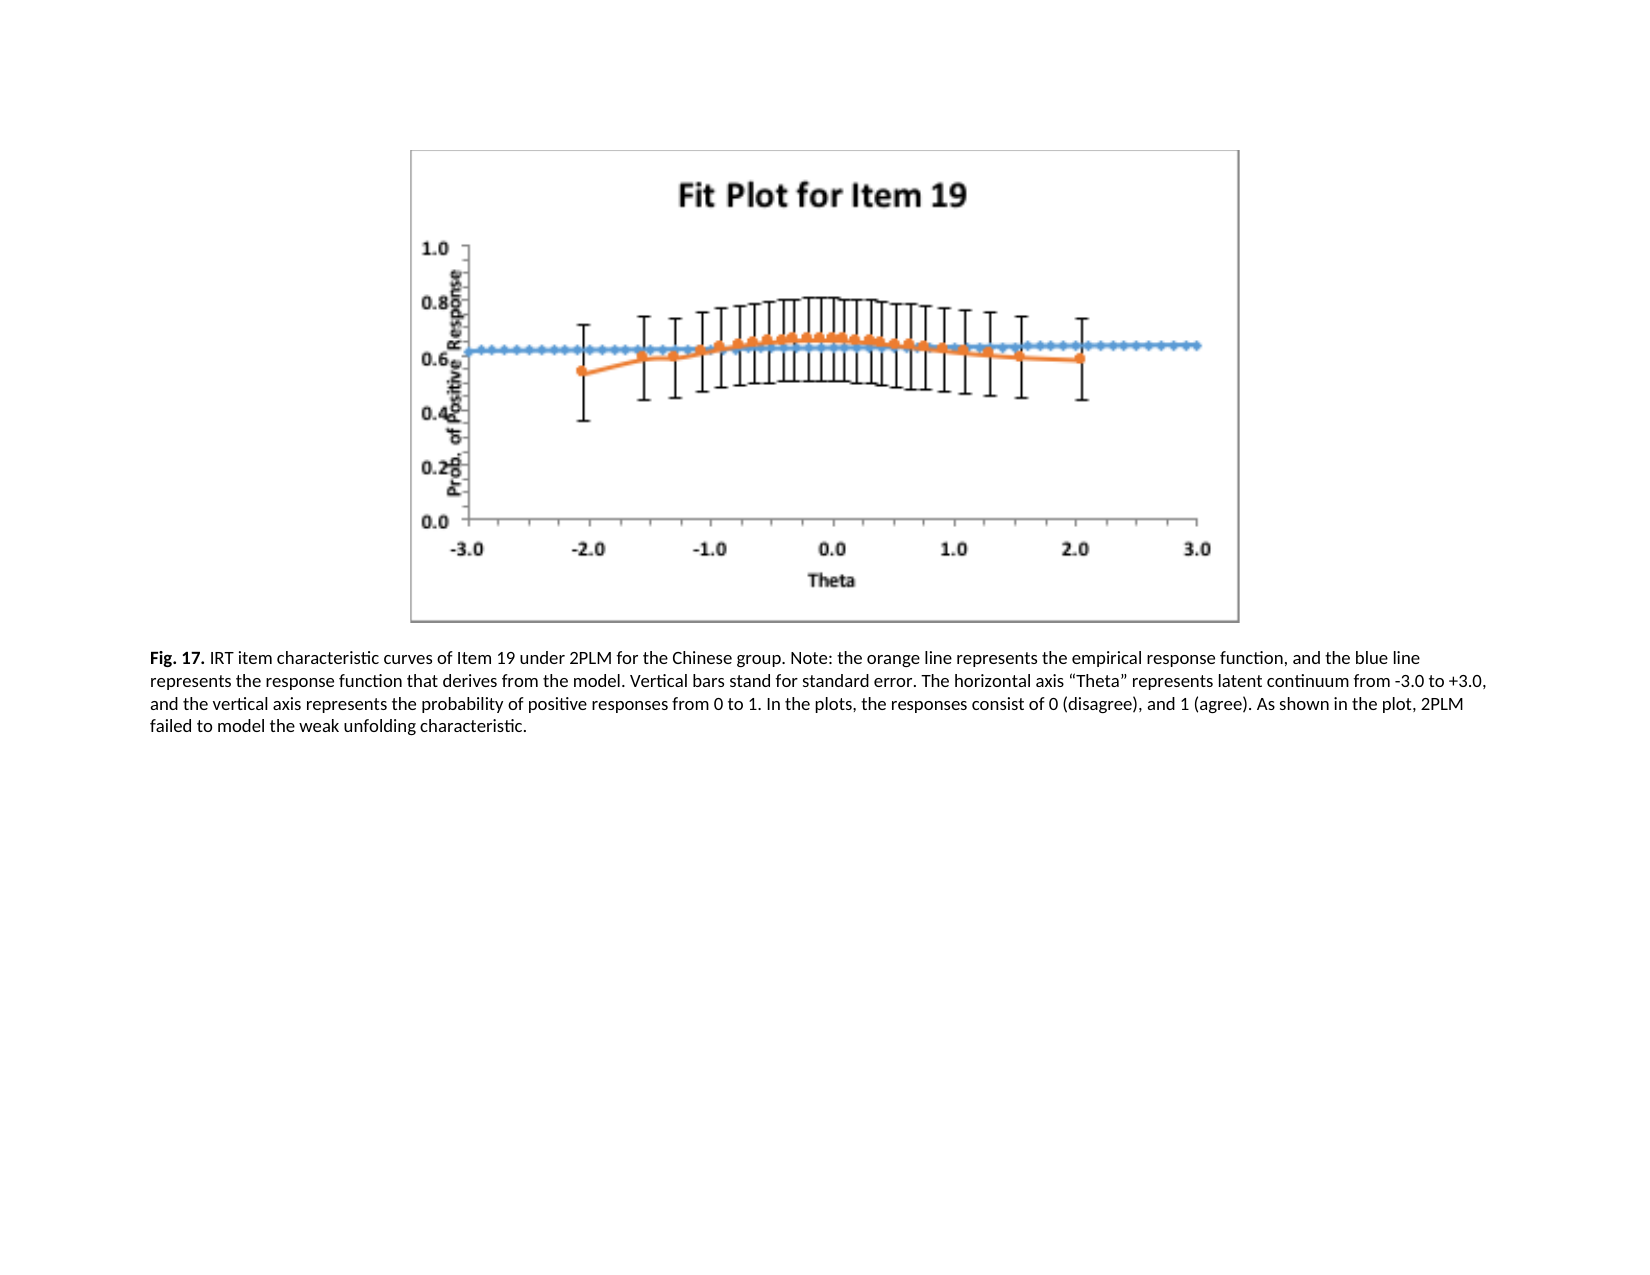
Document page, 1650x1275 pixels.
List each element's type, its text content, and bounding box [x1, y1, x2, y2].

text Fig. 17. IRT item characteristic curves of Item 19 under 2PLM for the Chinese group. Note: the orange line represents the empirical response function, and the blue line represents the response function that derives from the model. Vertical bars stand for standard error. The horizontal axis “Theta” represents latent continuum from -3.0 to +3.0, and the vertical axis represents the probability of positive responses from 0 to 1. In the plots, the responses consist of 0 (disagree), and 1 (agree). As shown in the plot, 2PLM failed to model the weak unfolding characteristic. [150, 646, 1500, 737]
picture [410, 150, 1240, 623]
